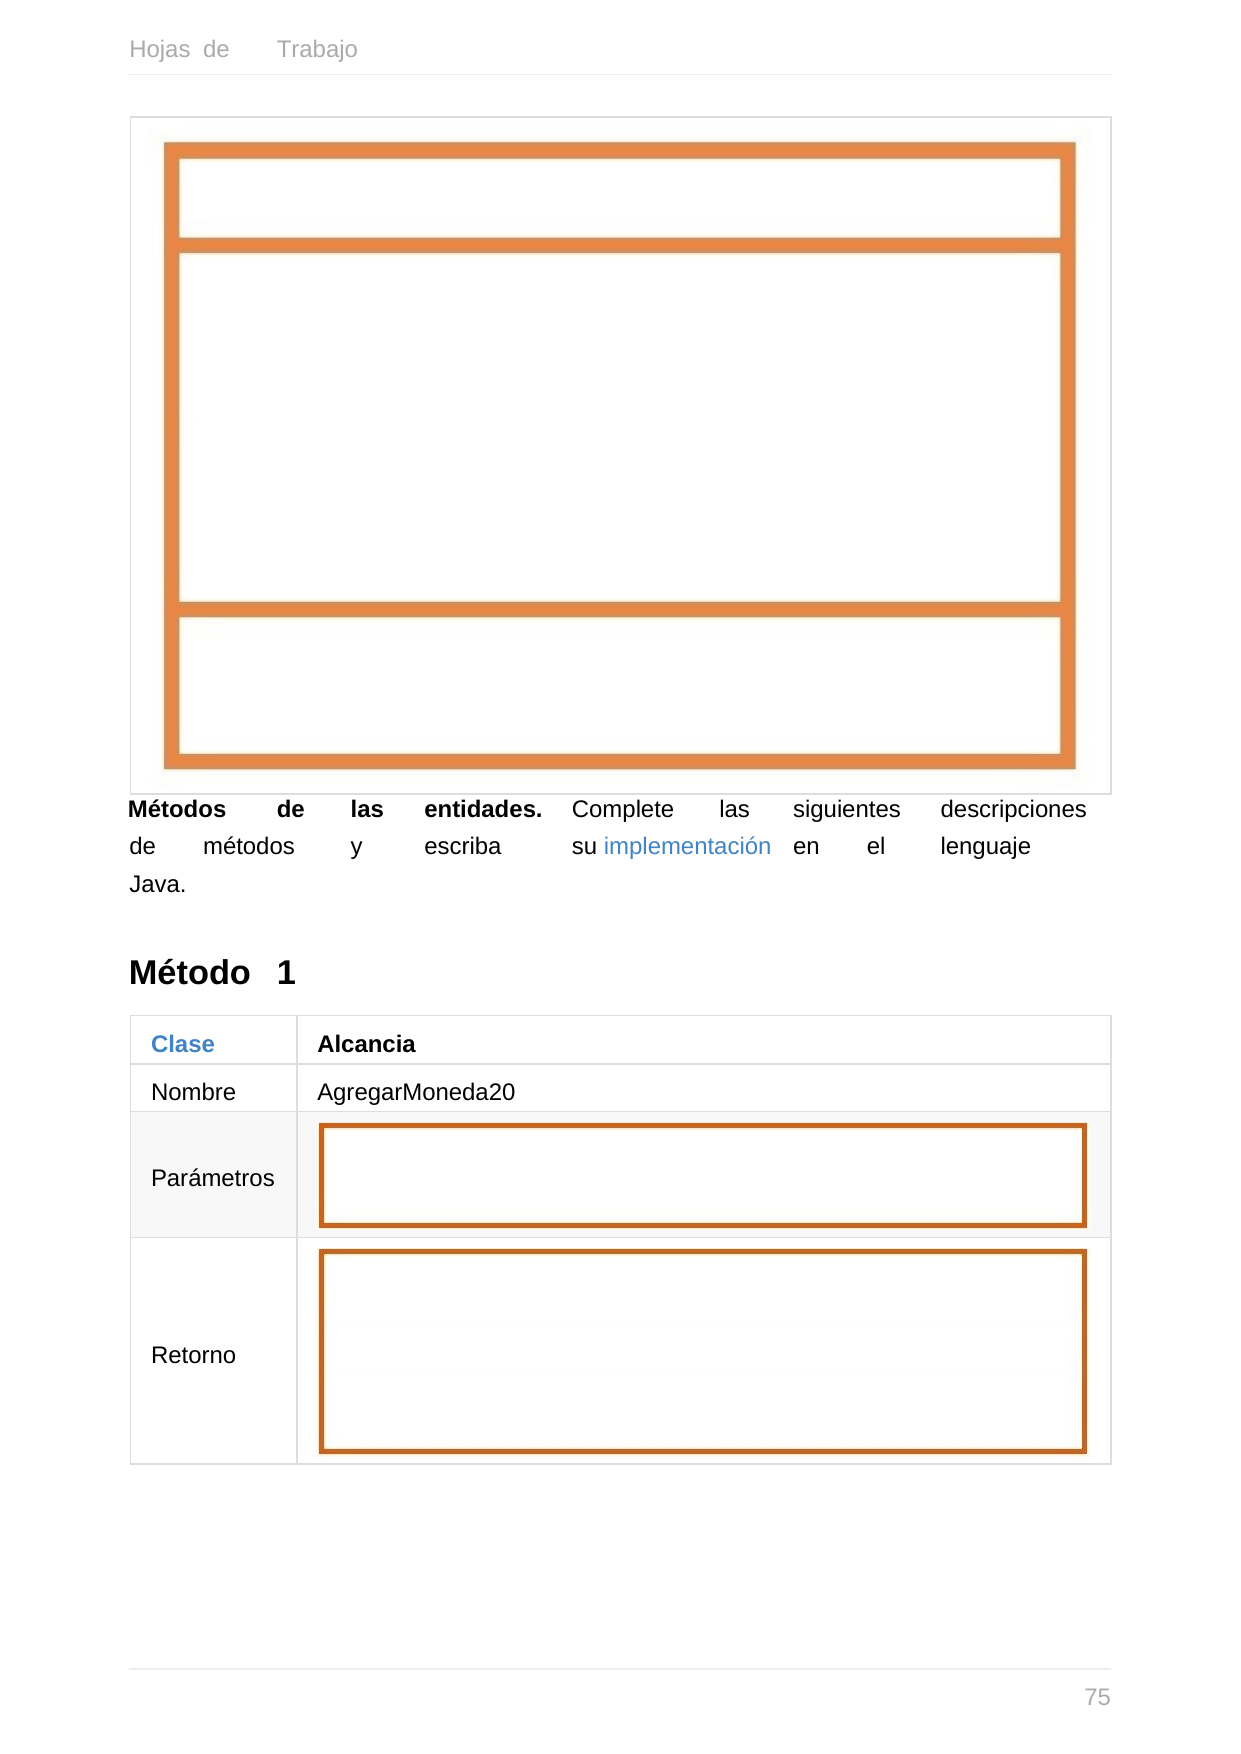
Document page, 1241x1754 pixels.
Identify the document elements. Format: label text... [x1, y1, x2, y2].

table_cell AgregarMoneda20 [298, 1065, 1110, 1111]
table_cell [298, 1238, 1110, 1463]
picture [317, 1248, 1091, 1457]
table_cell [131, 118, 1110, 793]
subtitle Método 1 [129, 952, 1108, 991]
table_cell [298, 1112, 1110, 1237]
picture [317, 1122, 1091, 1230]
table_cell Parámetros [131, 1112, 296, 1237]
table_cell Nombre [131, 1065, 296, 1111]
text Métodos de las entidades. Complete las siguientes descripciones de métodos y escriba su implementación en el lenguaje Java. [128, 794, 1107, 897]
picture [150, 127, 1091, 787]
table_cell Retorno [131, 1238, 296, 1463]
table_header Clase [131, 1016, 296, 1063]
table_header Alcancia [298, 1016, 1110, 1063]
